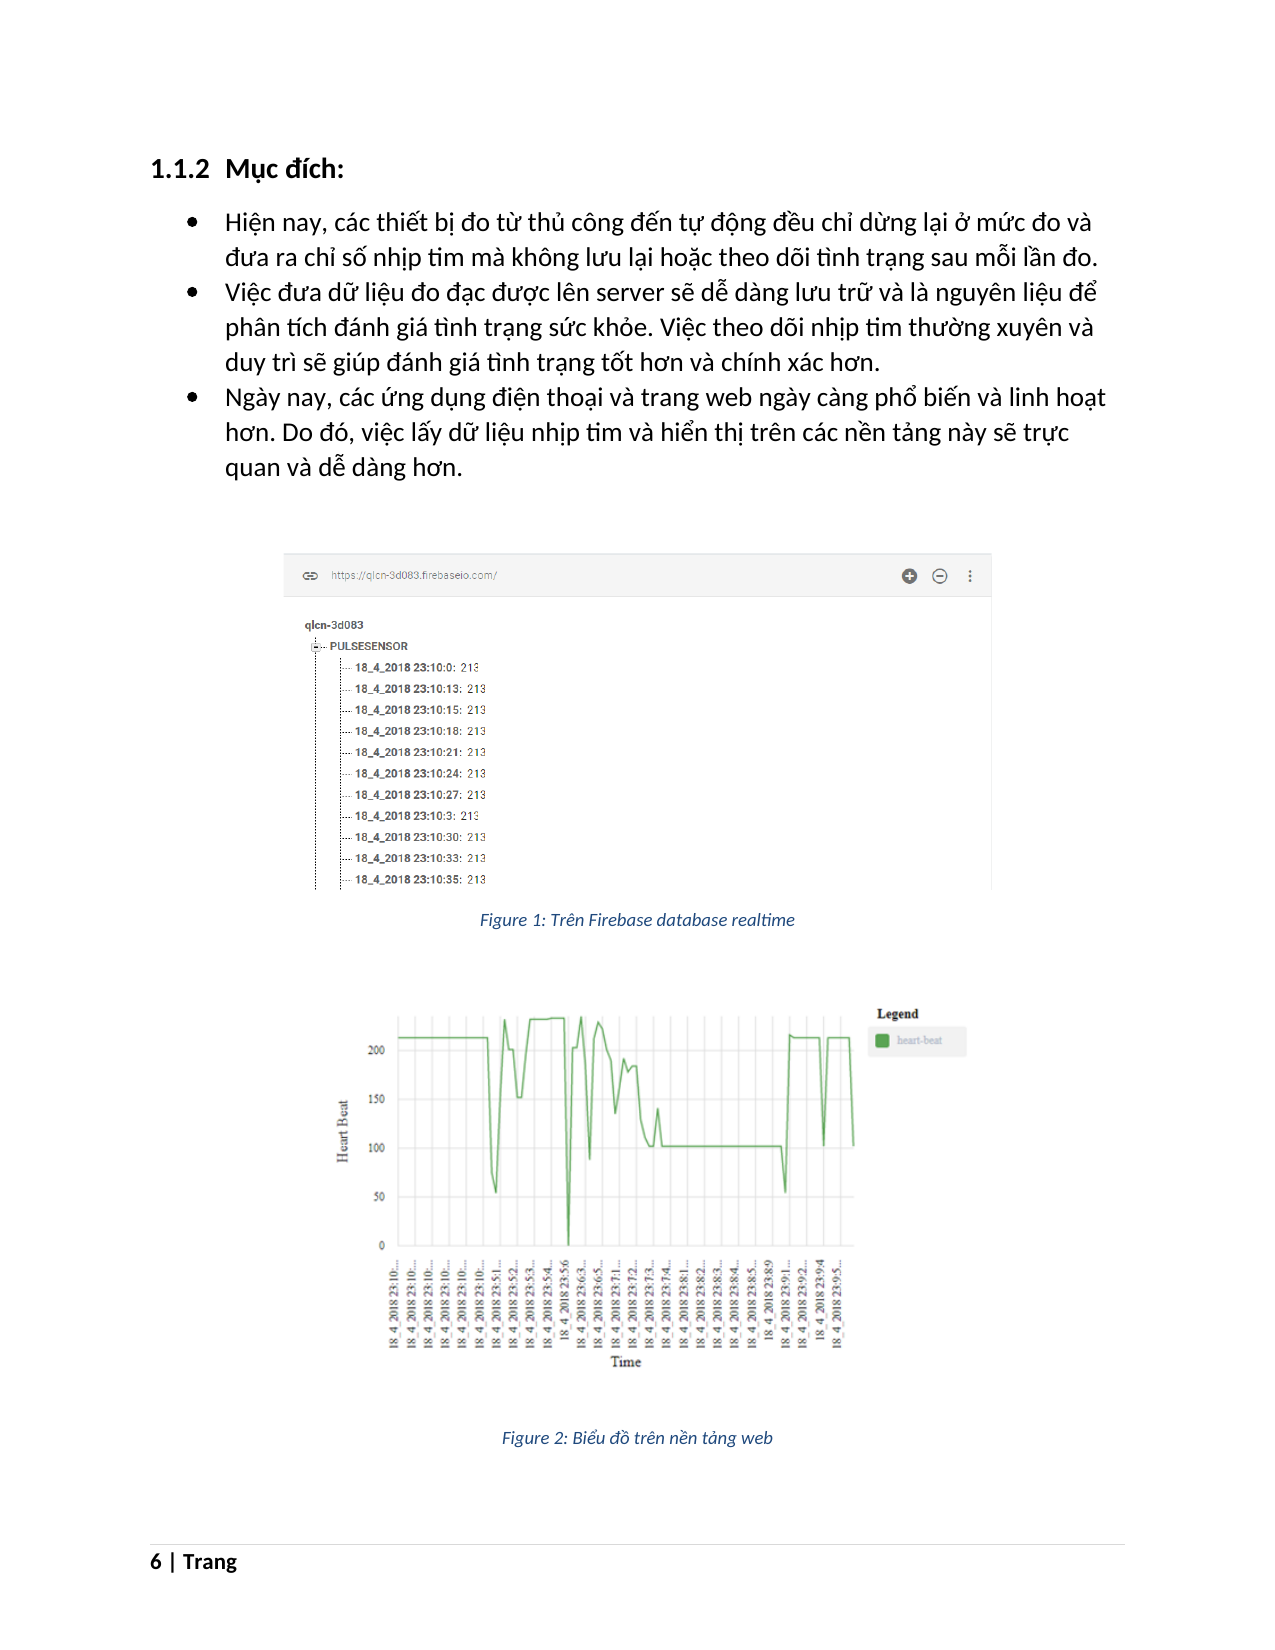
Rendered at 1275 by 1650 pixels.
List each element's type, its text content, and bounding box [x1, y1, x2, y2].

text Figure 1: Trên Firebase database realtime [150, 908, 1125, 931]
list Ngày nay, các ứng dụng điện thoại và trang web ngày càng phổ biến và linh hoạt hơn. Do đó, việc lấy dữ liệu nhịp tim và hiển thị trên các nền tảng này sẽ trực quan và dễ dàng hơn. [187, 380, 1125, 483]
picture [283, 553, 992, 890]
list Hiện nay, các thiết bị đo từ thủ công đến tự động đều chỉ dừng lại ở mức đo và đưa ra chỉ số nhịp tim mà không lưu lại hoặc theo dõi tình trạng sau mỗi lần đo. [187, 205, 1125, 273]
text Figure 2: Biểu đồ trên nền tảng web [150, 1426, 1125, 1449]
picture [284, 951, 992, 1408]
subtitle 1.1.2 Mục đích: [150, 150, 1125, 186]
list Việc đưa dữ liệu đo đạc được lên server sẽ dễ dàng lưu trữ và là nguyên liệu để phân tích đánh giá tình trạng sức khỏe. Việc theo dõi nhịp tim thường xuyên và duy trì sẽ giúp đánh giá tình trạng tốt hơn và chính xác hơn. [187, 275, 1125, 378]
